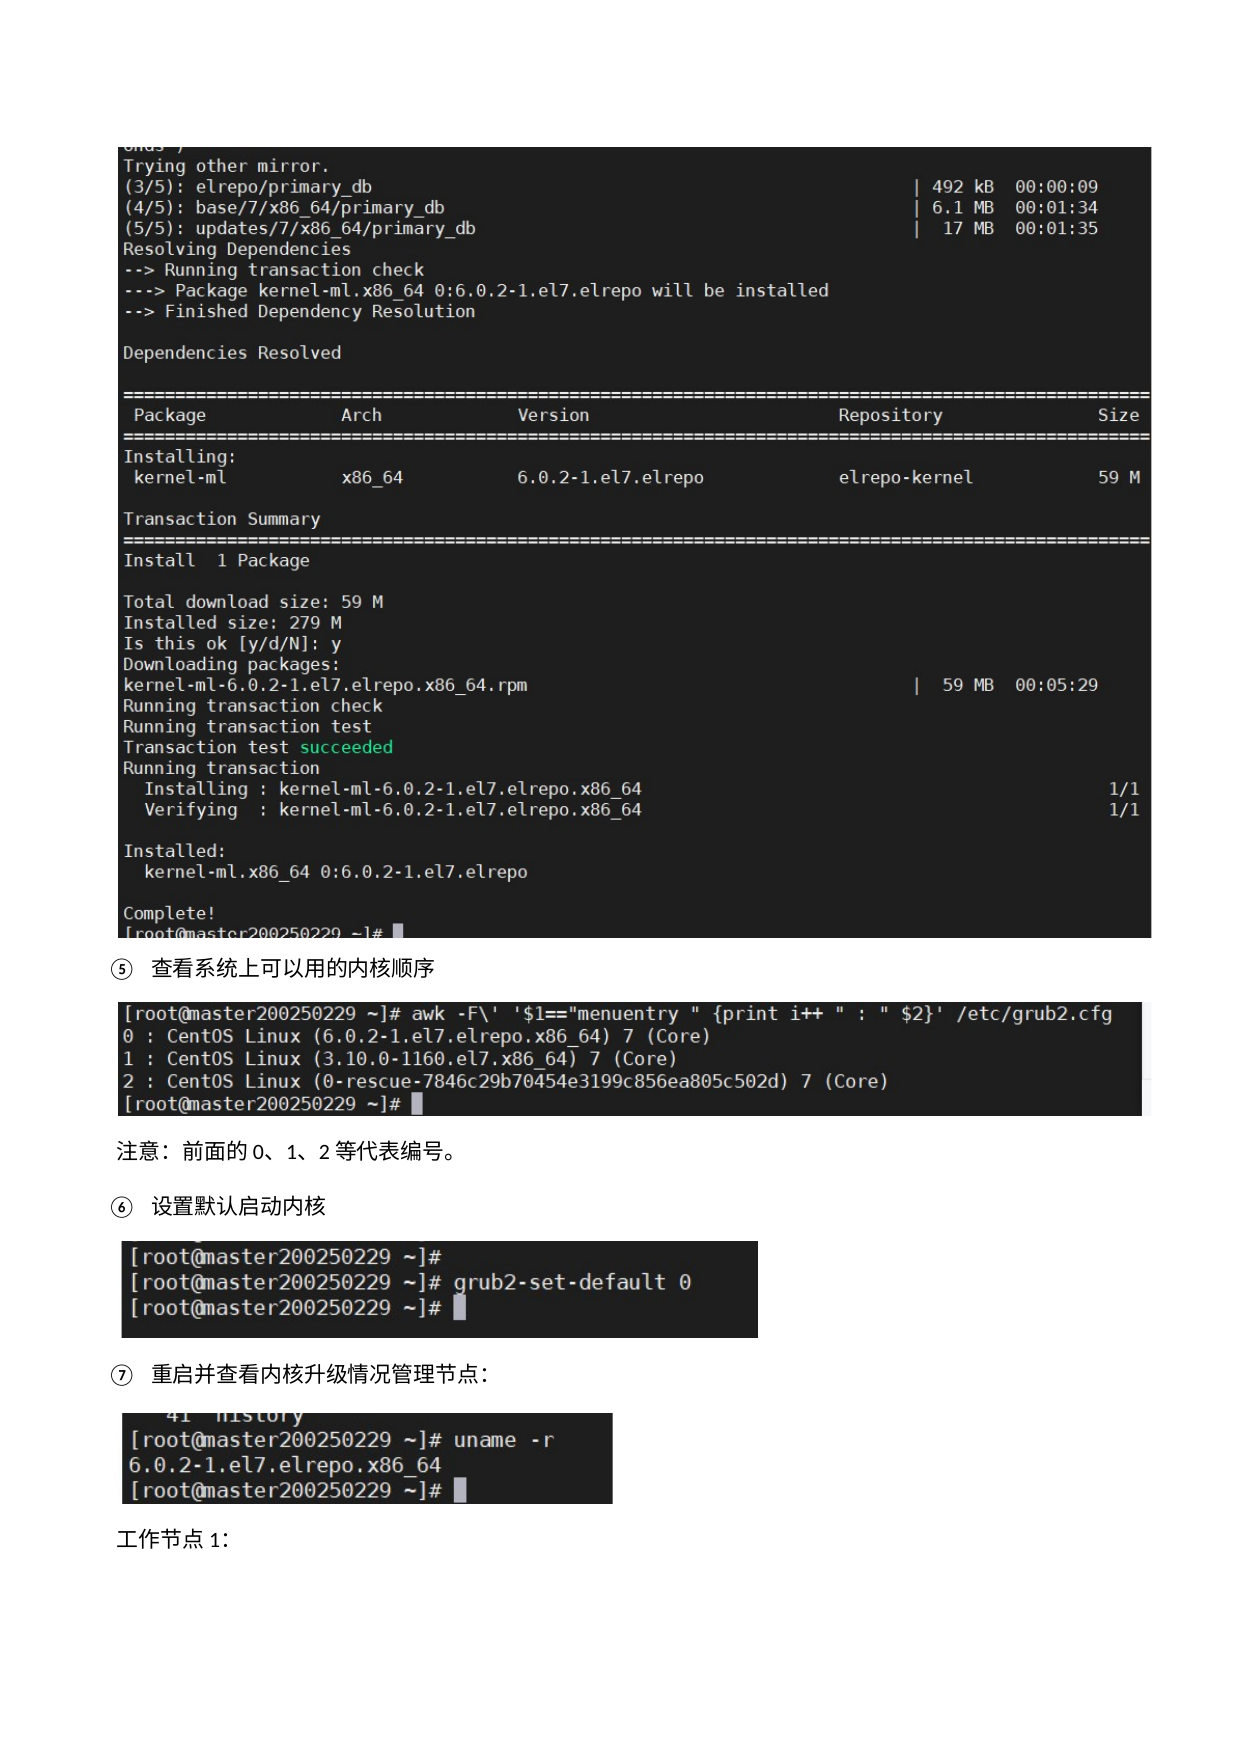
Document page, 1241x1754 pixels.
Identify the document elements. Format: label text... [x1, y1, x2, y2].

picture [118, 147, 1152, 938]
picture [118, 1241, 758, 1338]
list 查看系统上可以用的内核顺序 [107, 951, 1135, 982]
text 注意：前面的 0、1、2 等代表编号。 [117, 1134, 1135, 1166]
picture [116, 1413, 613, 1504]
picture [118, 1002, 1152, 1116]
list 设置默认启动内核 [107, 1189, 1135, 1220]
text 工作节点 1： [117, 1522, 658, 1554]
list 重启并查看内核升级情况管理节点： [107, 1357, 1135, 1389]
